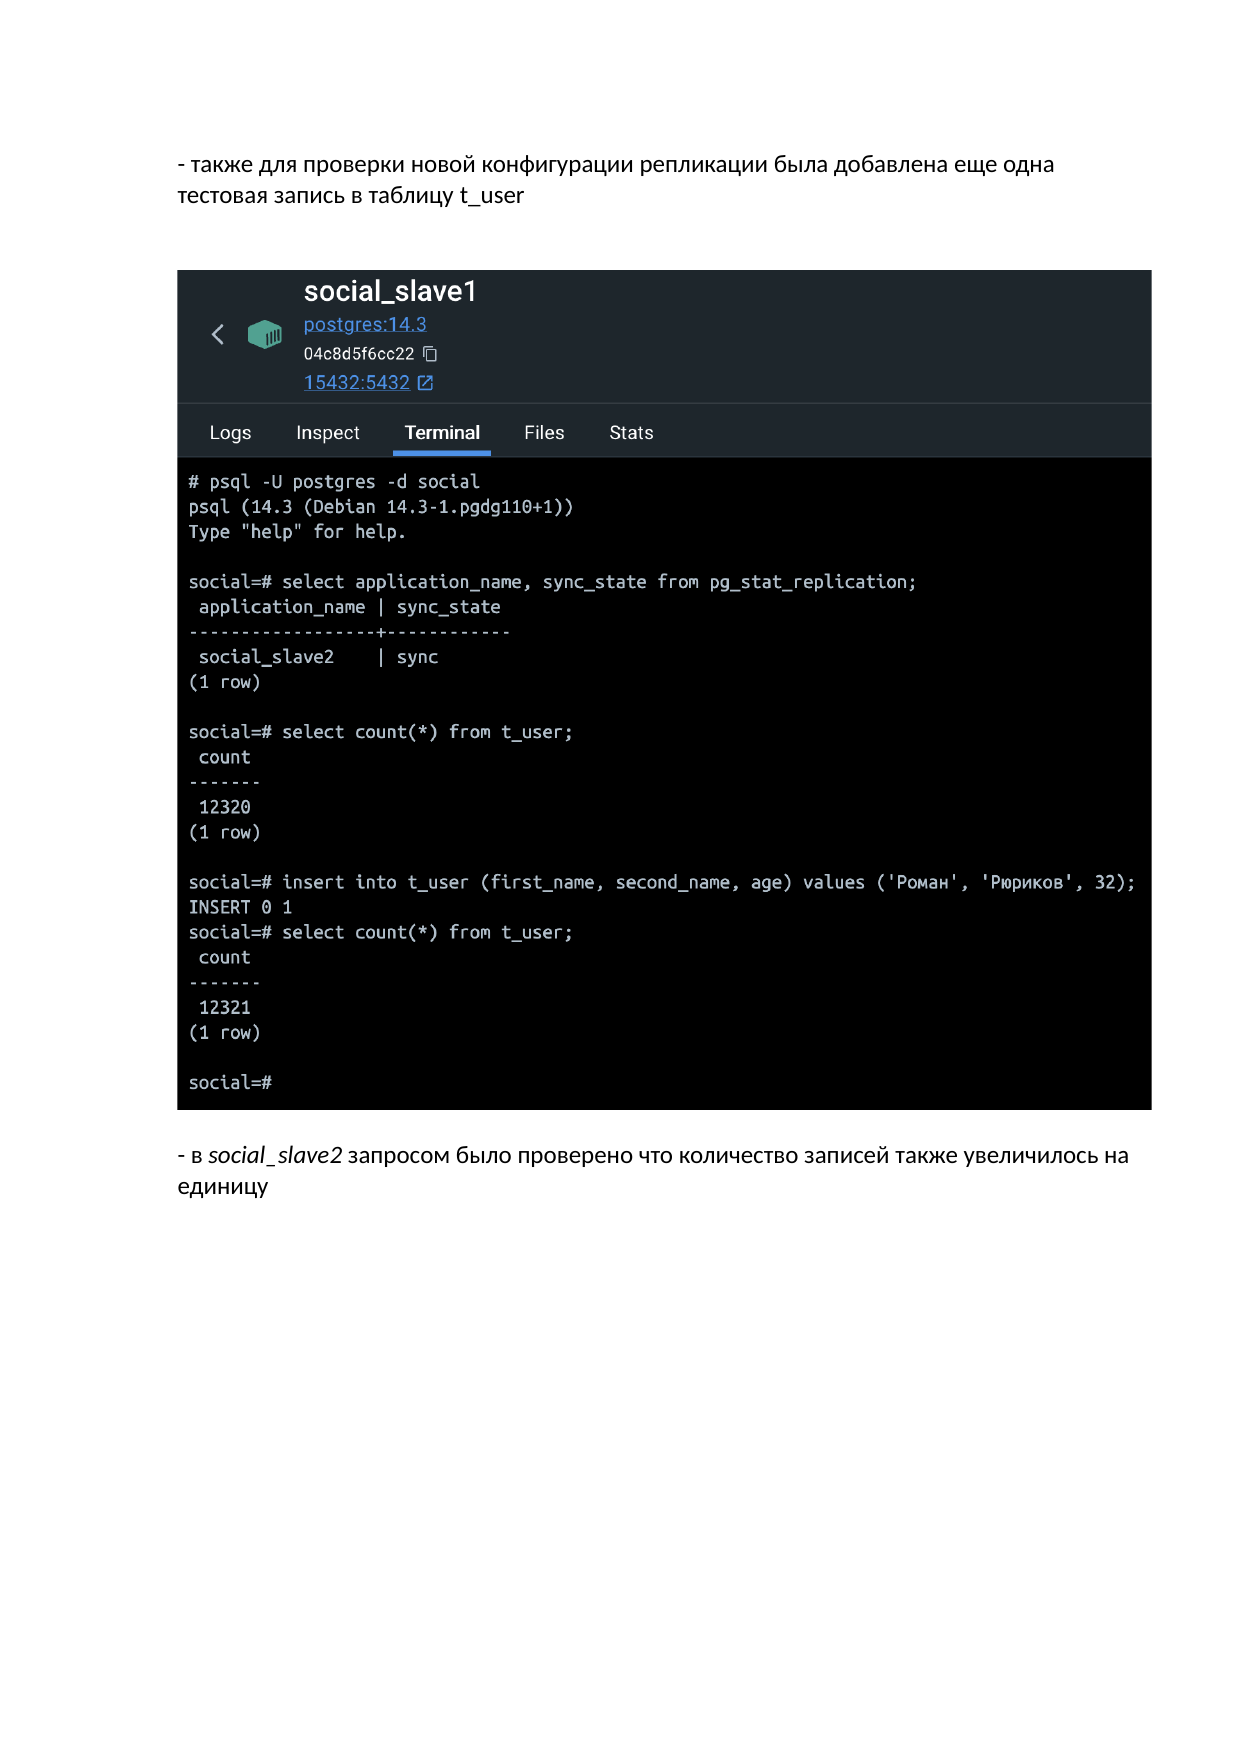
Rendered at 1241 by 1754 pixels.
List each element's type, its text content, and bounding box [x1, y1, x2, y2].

text - также для проверки новой конфигурации репликации была добавлена еще одна тестовая запись в таблицу t_user [177, 149, 1152, 210]
picture [177, 270, 1152, 1110]
text - в social_slave2 запросом было проверено что количество записей также увеличилось на единицу [177, 1140, 1152, 1201]
